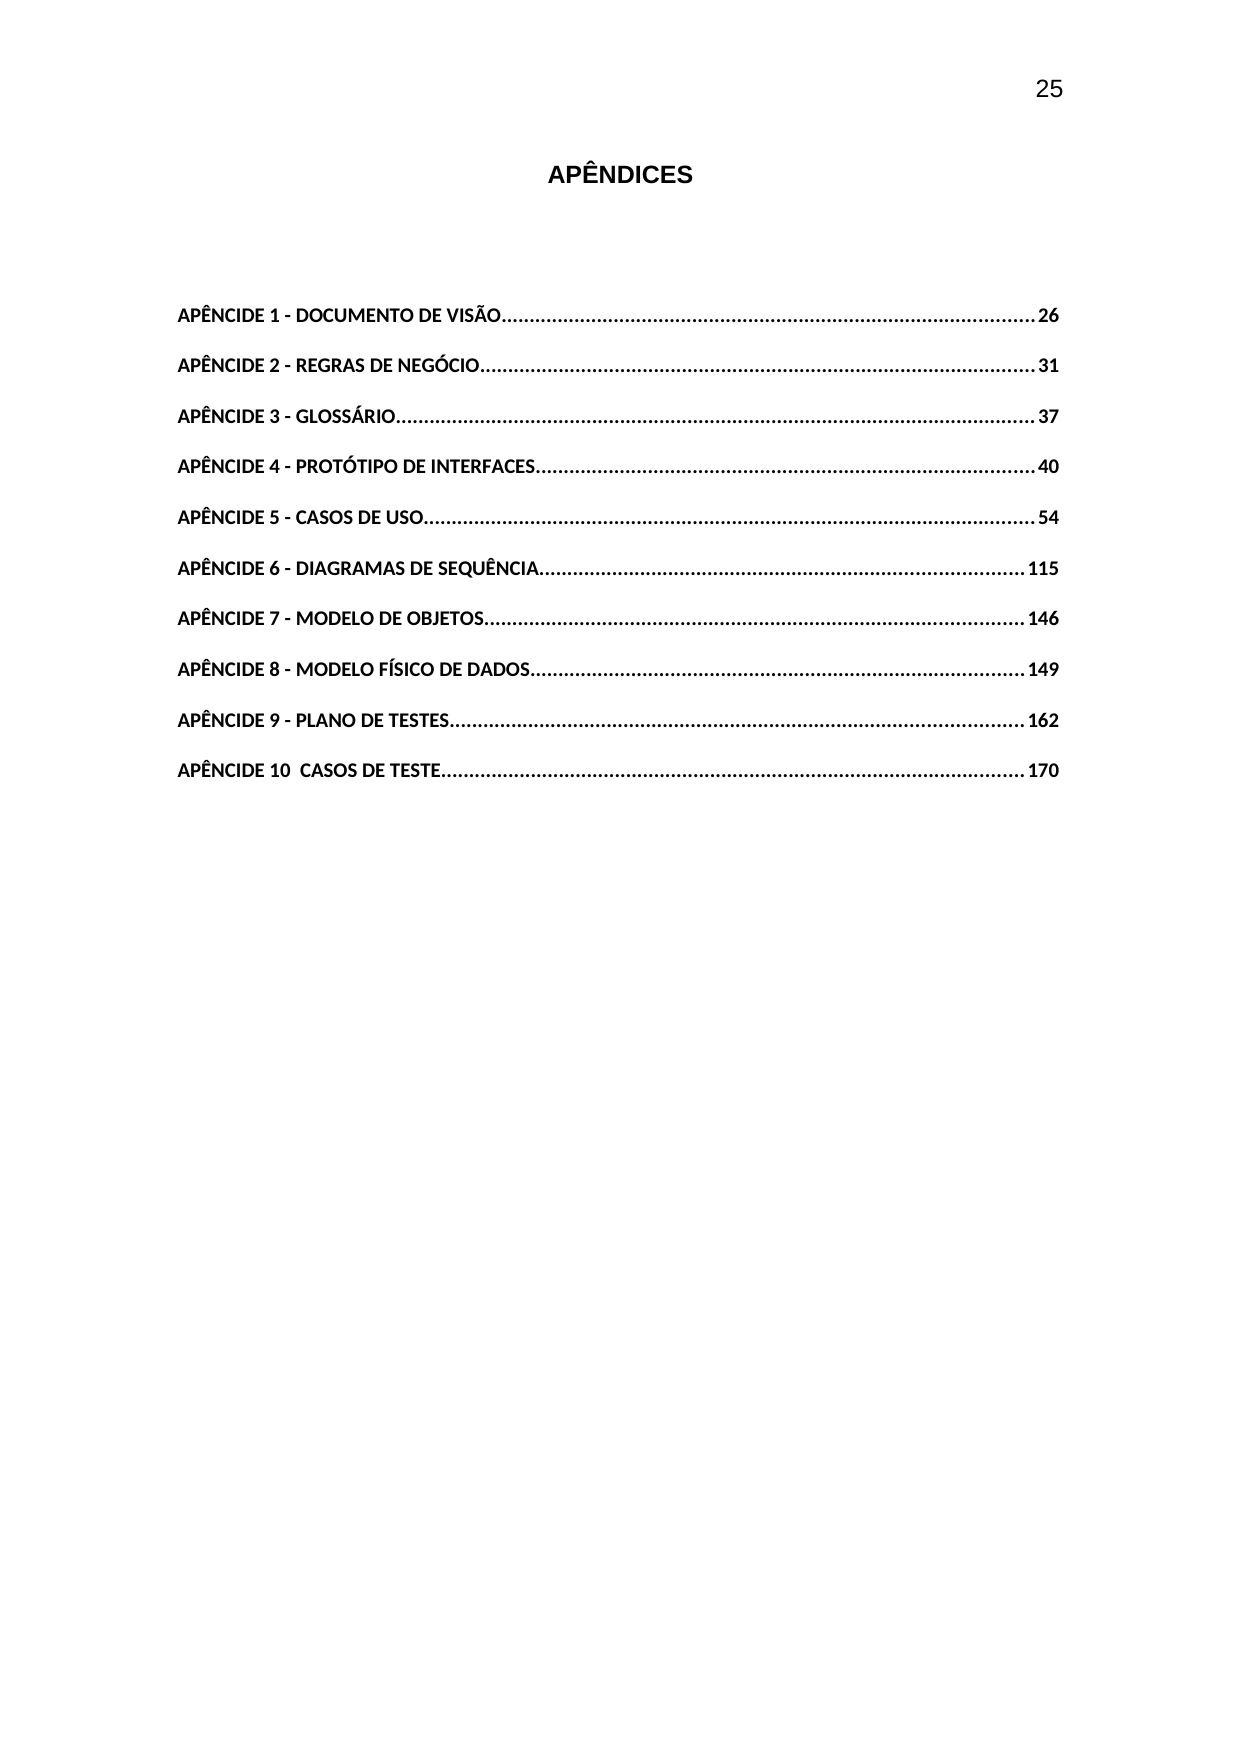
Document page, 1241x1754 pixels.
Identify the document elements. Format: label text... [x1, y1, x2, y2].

text APÊNCIDE 9 - Plano de testes 162 [177, 707, 1063, 732]
text APÊNCIDE 8 - modelo físico de dados 149 [177, 656, 1063, 682]
text APÊNCIDE 6 - diagramas de sequência 115 [177, 555, 1063, 580]
text Apêndices [177, 160, 1063, 189]
text APÊNCIDE 1 - Documento de visão 26 [177, 302, 1063, 327]
text APÊNCIDE 10 Casos de Teste 170 [177, 757, 1063, 783]
text APÊNCIDE 7 - modelo de objetos 146 [177, 606, 1063, 631]
text APÊNCIDE 4 - protótipo de interfaces 40 [177, 454, 1063, 479]
text APÊNCIDE 5 - Casos de Uso 54 [177, 504, 1063, 530]
text APÊNCIDE 2 - Regras de negócio 31 [177, 352, 1063, 378]
text APÊNCIDE 3 - glossário 37 [177, 403, 1063, 428]
